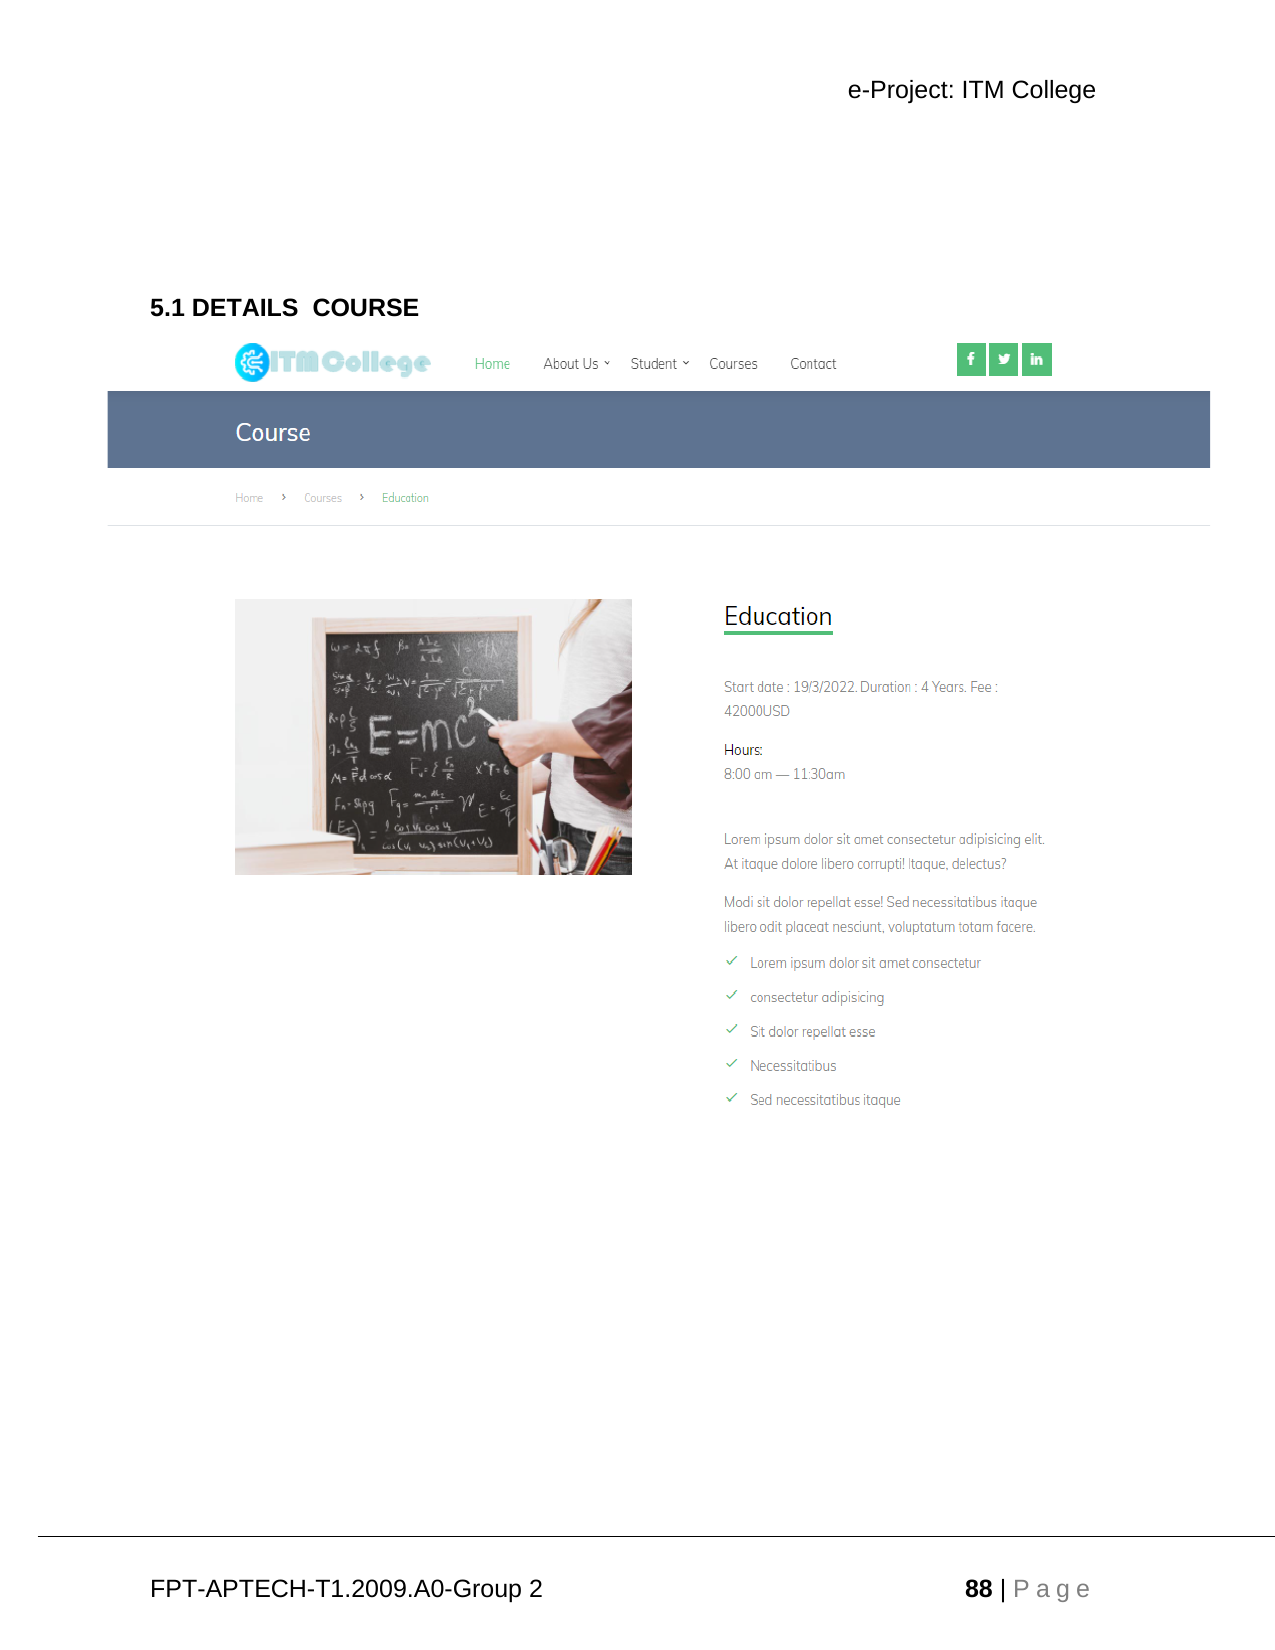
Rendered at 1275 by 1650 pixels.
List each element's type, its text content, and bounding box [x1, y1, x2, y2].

picture [107, 337, 1211, 1185]
subtitle 5.1 Details Course [150, 293, 1125, 322]
